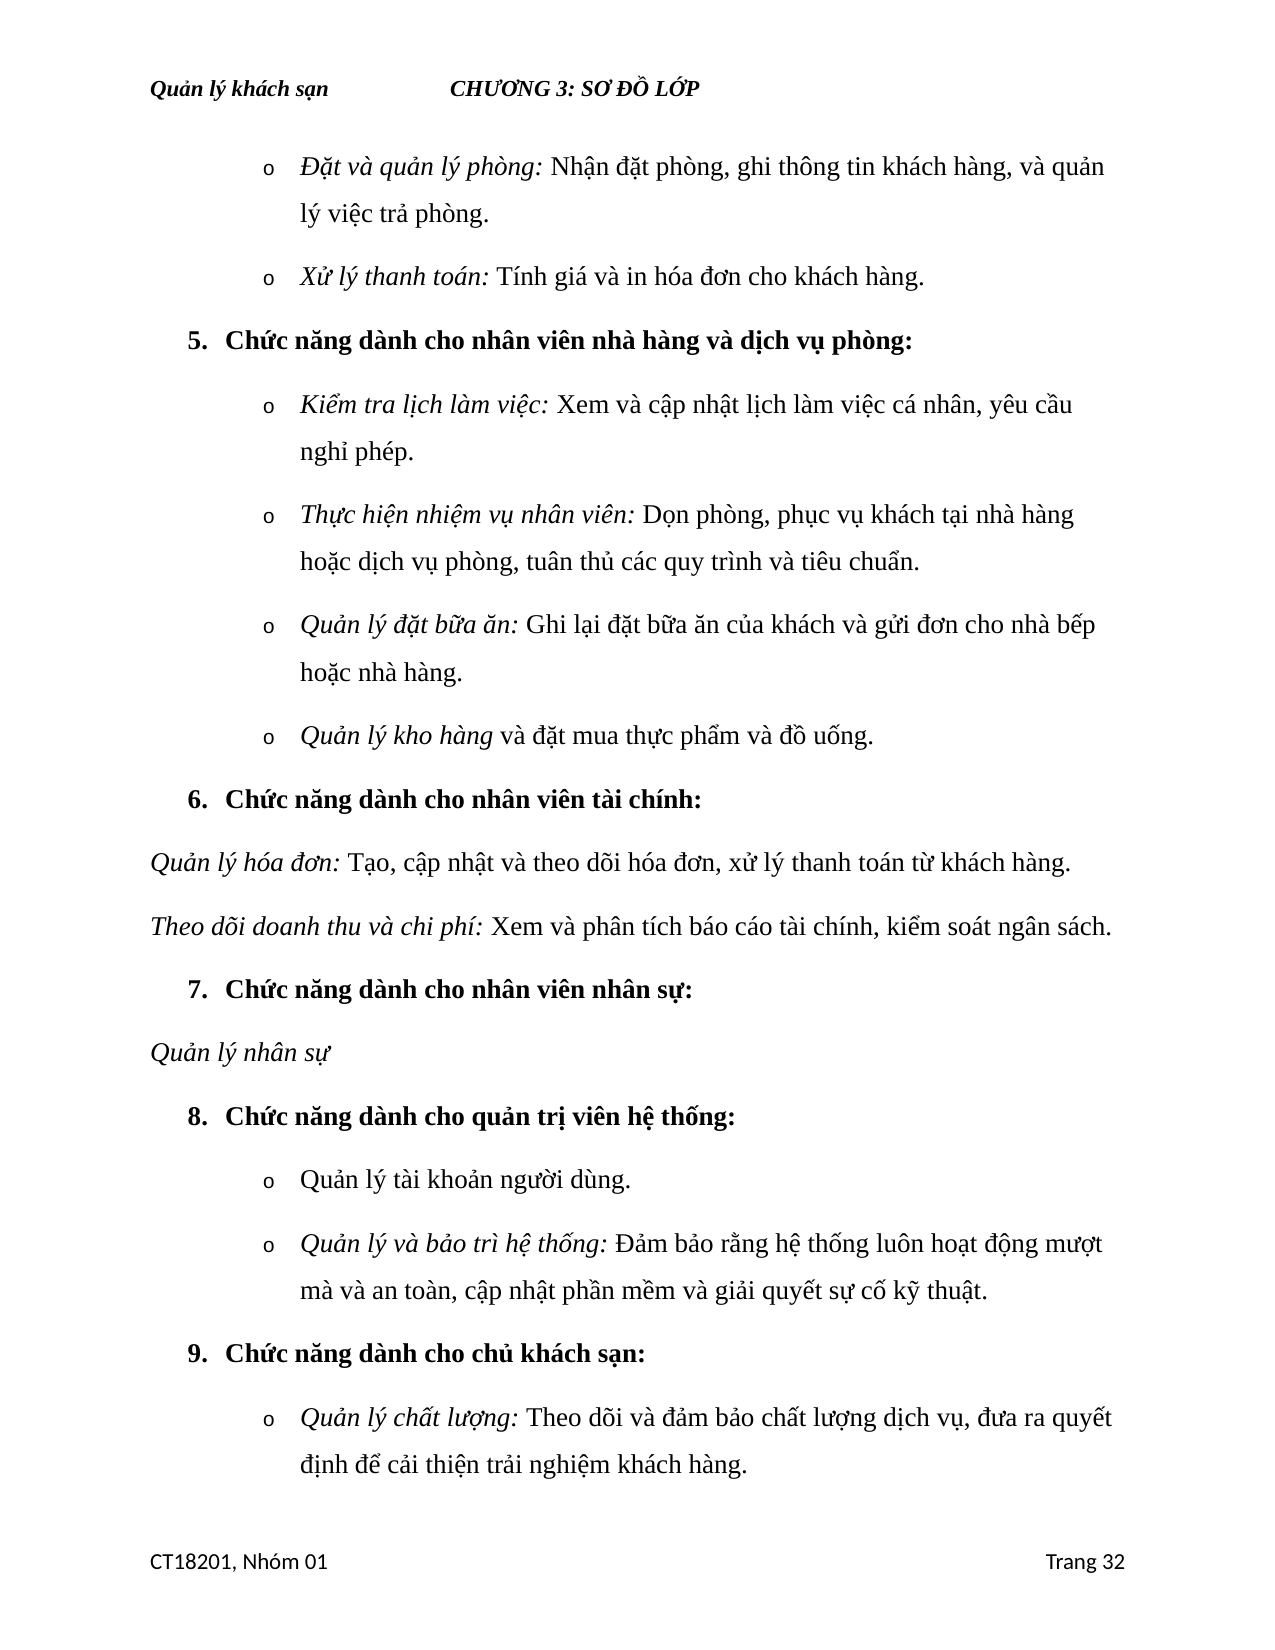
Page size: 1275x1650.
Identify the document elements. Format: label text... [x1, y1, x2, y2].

list Chức năng dành cho nhân viên nhân sự: [187, 973, 1125, 1004]
list Quản lý tài khoản người dùng. [262, 1163, 1125, 1194]
list Đặt và quản lý phòng: Nhận đặt phòng, ghi thông tin khách hàng, và quản lý việc trả phòng. [262, 150, 1125, 228]
text Quản lý nhân sự [150, 1036, 1125, 1067]
list Thực hiện nhiệm vụ nhân viên: Dọn phòng, phục vụ khách tại nhà hàng hoặc dịch vụ phòng, tuân thủ các quy trình và tiêu chuẩn. [262, 498, 1125, 576]
list Chức năng dành cho nhân viên tài chính: [187, 783, 1125, 814]
list Quản lý chất lượng: Theo dõi và đảm bảo chất lượng dịch vụ, đưa ra quyết định để cải thiện trải nghiệm khách hàng. [262, 1401, 1125, 1479]
list Chức năng dành cho quản trị viên hệ thống: [187, 1099, 1125, 1131]
list Chức năng dành cho chủ khách sạn: [187, 1337, 1125, 1368]
text Theo dõi doanh thu và chi phí: Xem và phân tích báo cáo tài chính, kiểm soát ngân sách. [150, 909, 1125, 941]
list Kiểm tra lịch làm việc: Xem và cập nhật lịch làm việc cá nhân, yêu cầu nghỉ phép. [262, 388, 1125, 466]
list Quản lý và bảo trì hệ thống: Đảm bảo rằng hệ thống luôn hoạt động mượt mà và an toàn, cập nhật phần mềm và giải quyết sự cố kỹ thuật. [262, 1227, 1125, 1305]
list Quản lý kho hàng và đặt mua thực phẩm và đồ uống. [262, 719, 1125, 751]
list Chức năng dành cho nhân viên nhà hàng và dịch vụ phòng: [187, 324, 1125, 356]
text Quản lý hóa đơn: Tạo, cập nhật và theo dõi hóa đơn, xử lý thanh toán từ khách hàng. [150, 846, 1125, 877]
list Quản lý đặt bữa ăn: Ghi lại đặt bữa ăn của khách và gửi đơn cho nhà bếp hoặc nhà hàng. [262, 608, 1125, 687]
list Xử lý thanh toán: Tính giá và in hóa đơn cho khách hàng. [262, 260, 1125, 292]
